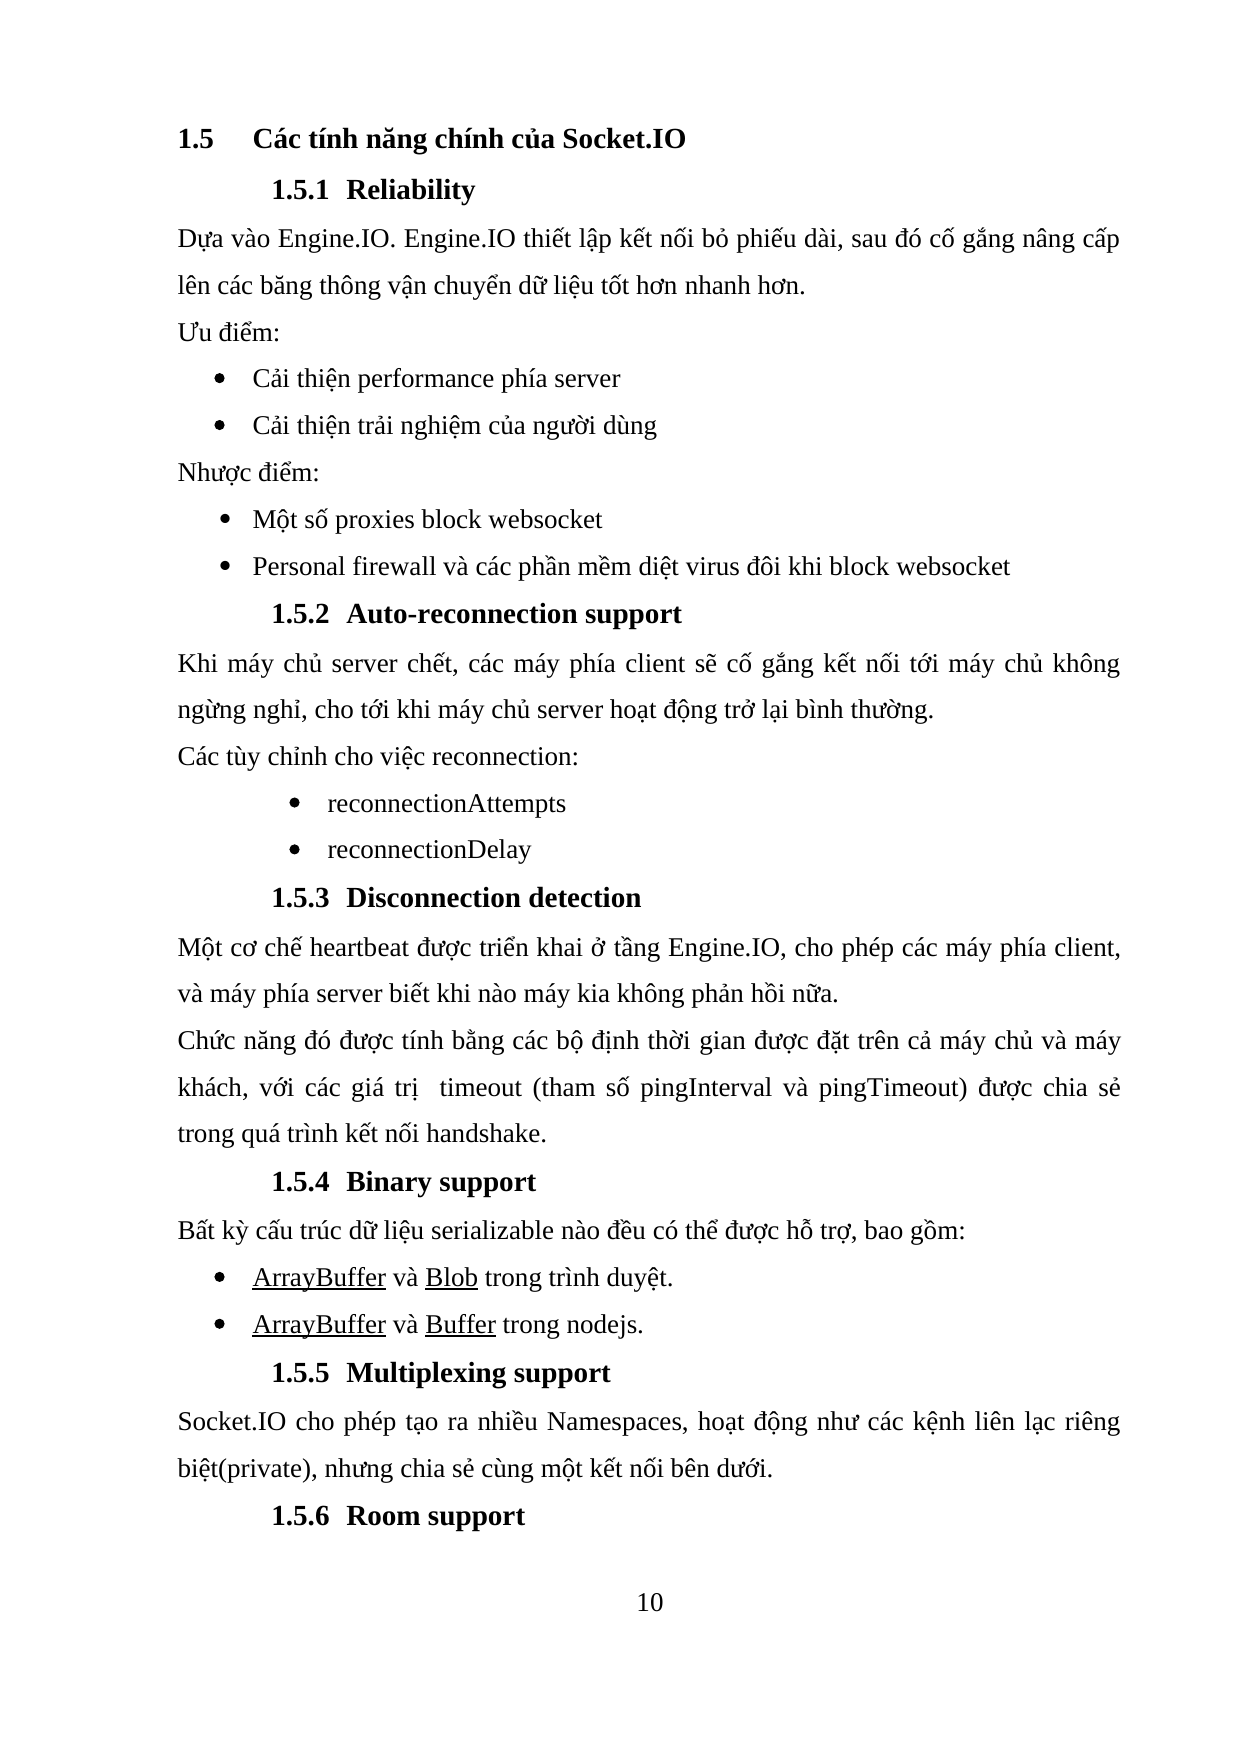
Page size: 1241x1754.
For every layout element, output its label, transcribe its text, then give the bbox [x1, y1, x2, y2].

subtitle Multiplexing support [271, 1355, 1122, 1388]
subtitle Socket.IO cho phép tạo ra nhiều Namespaces, hoạt động như các kệnh liên lạc riêng biệt(private), nhưng chia sẻ cùng một kết nối bên dưới. [177, 1405, 1122, 1483]
subtitle Disconnection detection [271, 881, 1122, 914]
subtitle Chức năng đó được tính bằng các bộ định thời gian được đặt trên cả máy chủ và máy khách, với các giá trị timeout (tham số pingInterval và pingTimeout) được chia sẻ trong quá trình kết nối handshake. [177, 1024, 1122, 1149]
list Cải thiện performance phía server [215, 362, 1122, 393]
list Các tính năng chính của Socket.IO [177, 122, 1122, 155]
list Một số proxies block websocket [215, 503, 1122, 534]
text Ưu điểm: [177, 316, 1122, 347]
subtitle Auto-reconnection support [271, 596, 1122, 630]
list Dựa vào Engine.IO. Engine.IO thiết lập kết nối bỏ phiếu dài, sau đó cố gắng nâng cấp lên các băng thông vận chuyển dữ liệu tốt hơn nhanh hơn. [177, 222, 1122, 300]
subtitle Các tùy chỉnh cho việc reconnection: [177, 740, 1122, 771]
subtitle reconnectionDelay [290, 834, 1122, 865]
subtitle ArrayBuffer và Blob trong trình duyệt. [215, 1261, 1122, 1292]
subtitle ArrayBuffer và Buffer trong nodejs. [215, 1308, 1122, 1339]
list Reliability [271, 172, 1122, 206]
text Nhược điểm: [177, 456, 1122, 487]
subtitle Binary support [271, 1164, 1122, 1198]
subtitle Khi máy chủ server chết, các máy phía client sẽ cố gắng kết nối tới máy chủ không ngừng nghỉ, cho tới khi máy chủ server hoạt động trở lại bình thường. [177, 647, 1122, 724]
list Personal firewall và các phần mềm diệt virus đôi khi block websocket [215, 549, 1122, 581]
subtitle Một cơ chế heartbeat được triển khai ở tầng Engine.IO, cho phép các máy phía client, và máy phía server biết khi nào máy kia không phản hồi nữa. [177, 931, 1122, 1009]
list Cải thiện trải nghiệm của người dùng [215, 409, 1122, 440]
subtitle Room support [271, 1498, 1122, 1532]
subtitle Bất kỳ cấu trúc dữ liệu serializable nào đều có thể được hỗ trợ, bao gồm: [177, 1214, 1122, 1246]
subtitle reconnectionAttempts [290, 787, 1122, 818]
